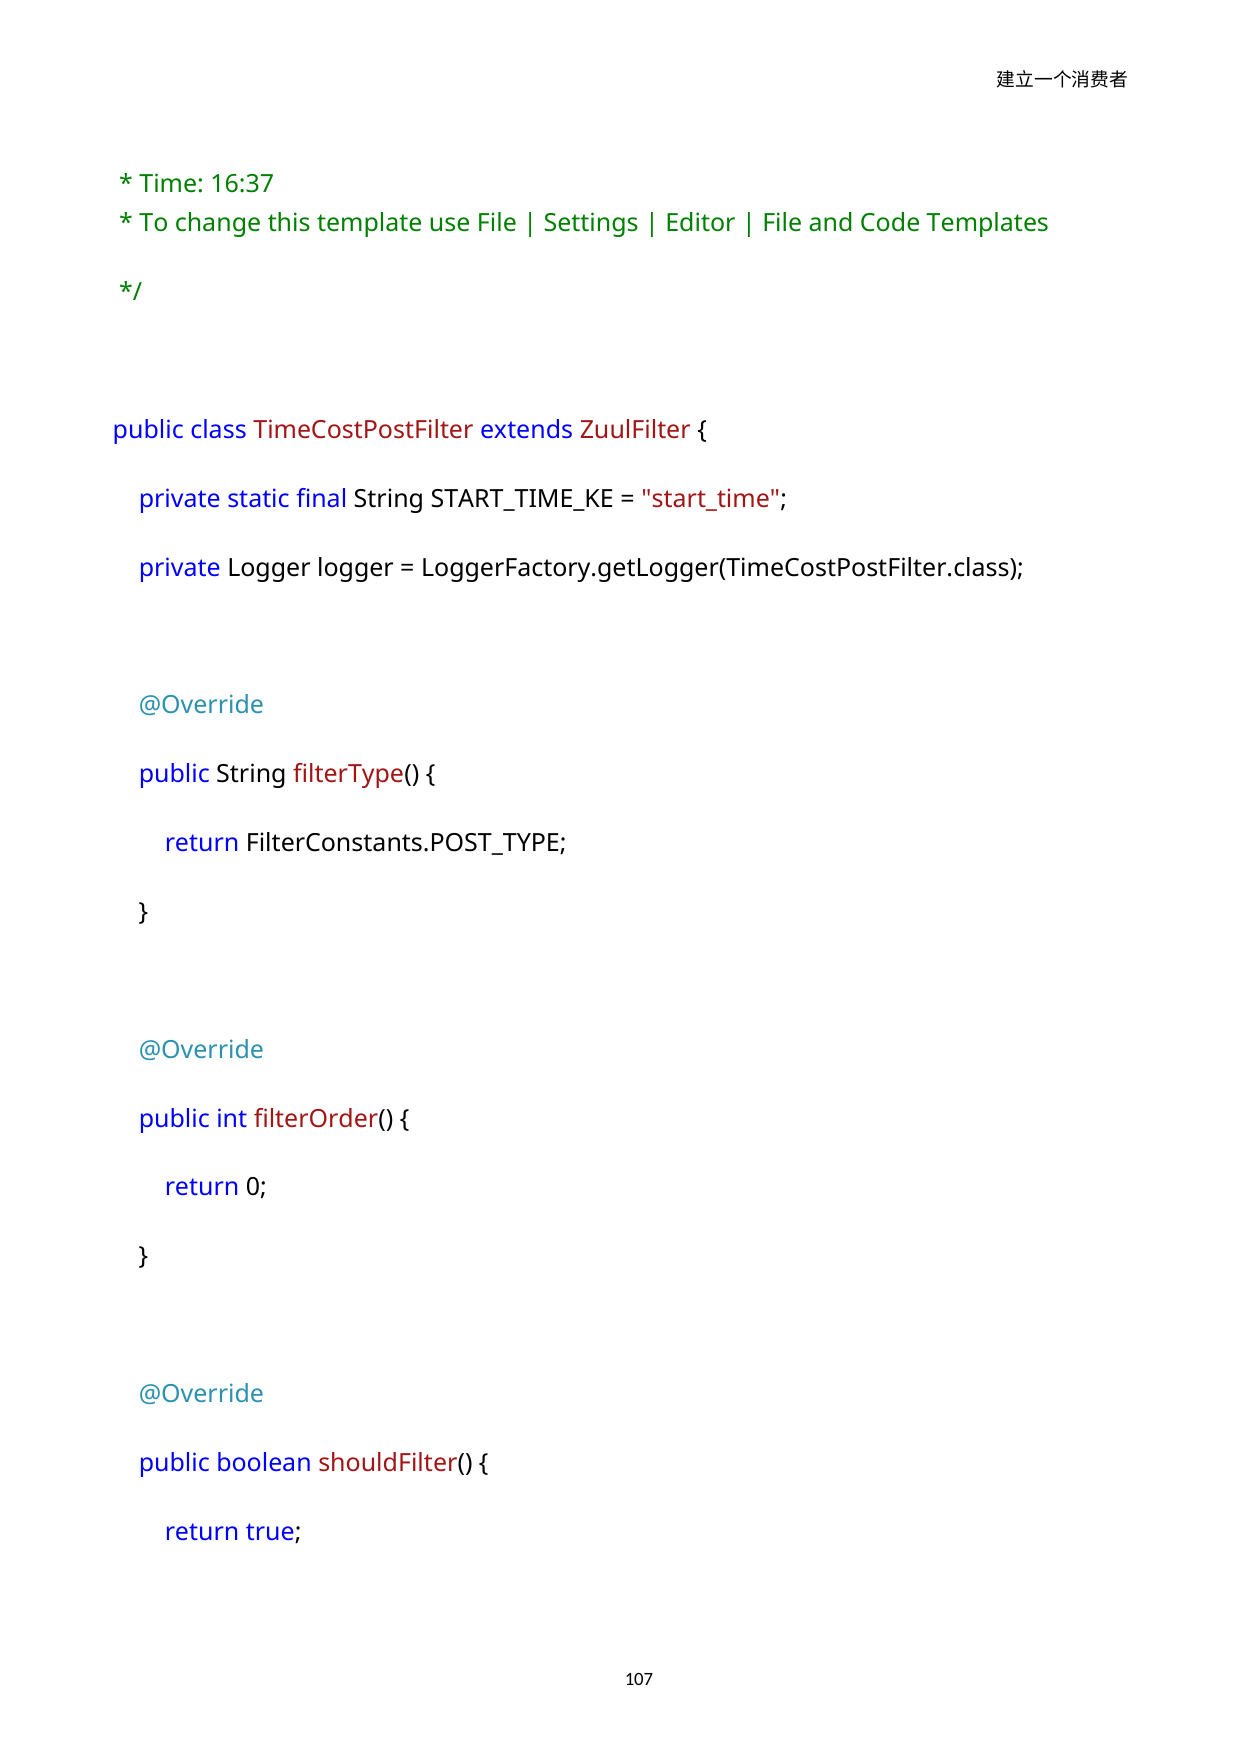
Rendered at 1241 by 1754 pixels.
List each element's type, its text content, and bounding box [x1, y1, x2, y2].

text public boolean shouldFilter() { [112, 1442, 1128, 1481]
text } [112, 891, 1128, 931]
text @Override [112, 1373, 1128, 1412]
text private Logger logger = LoggerFactory.getLogger(TimeCostPostFilter.class); [112, 547, 1128, 586]
text @Override [112, 1028, 1128, 1068]
text return FilterConstants.POST_TYPE; [112, 822, 1128, 862]
text return true; [112, 1511, 1128, 1550]
text * Time: 16:37 [112, 163, 1128, 202]
text */ [112, 271, 1128, 311]
text @Override [112, 684, 1128, 724]
text private static final String START_TIME_KE = "start_time"; [112, 478, 1128, 517]
text public class TimeCostPostFilter extends ZuulFilter { [112, 409, 1128, 448]
text * To change this template use File | Settings | Editor | File and Code Templates [112, 202, 1128, 242]
text public int filterOrder() { [112, 1097, 1128, 1137]
text public String filterType() { [112, 753, 1128, 793]
text } [112, 1235, 1128, 1275]
text return 0; [112, 1166, 1128, 1206]
